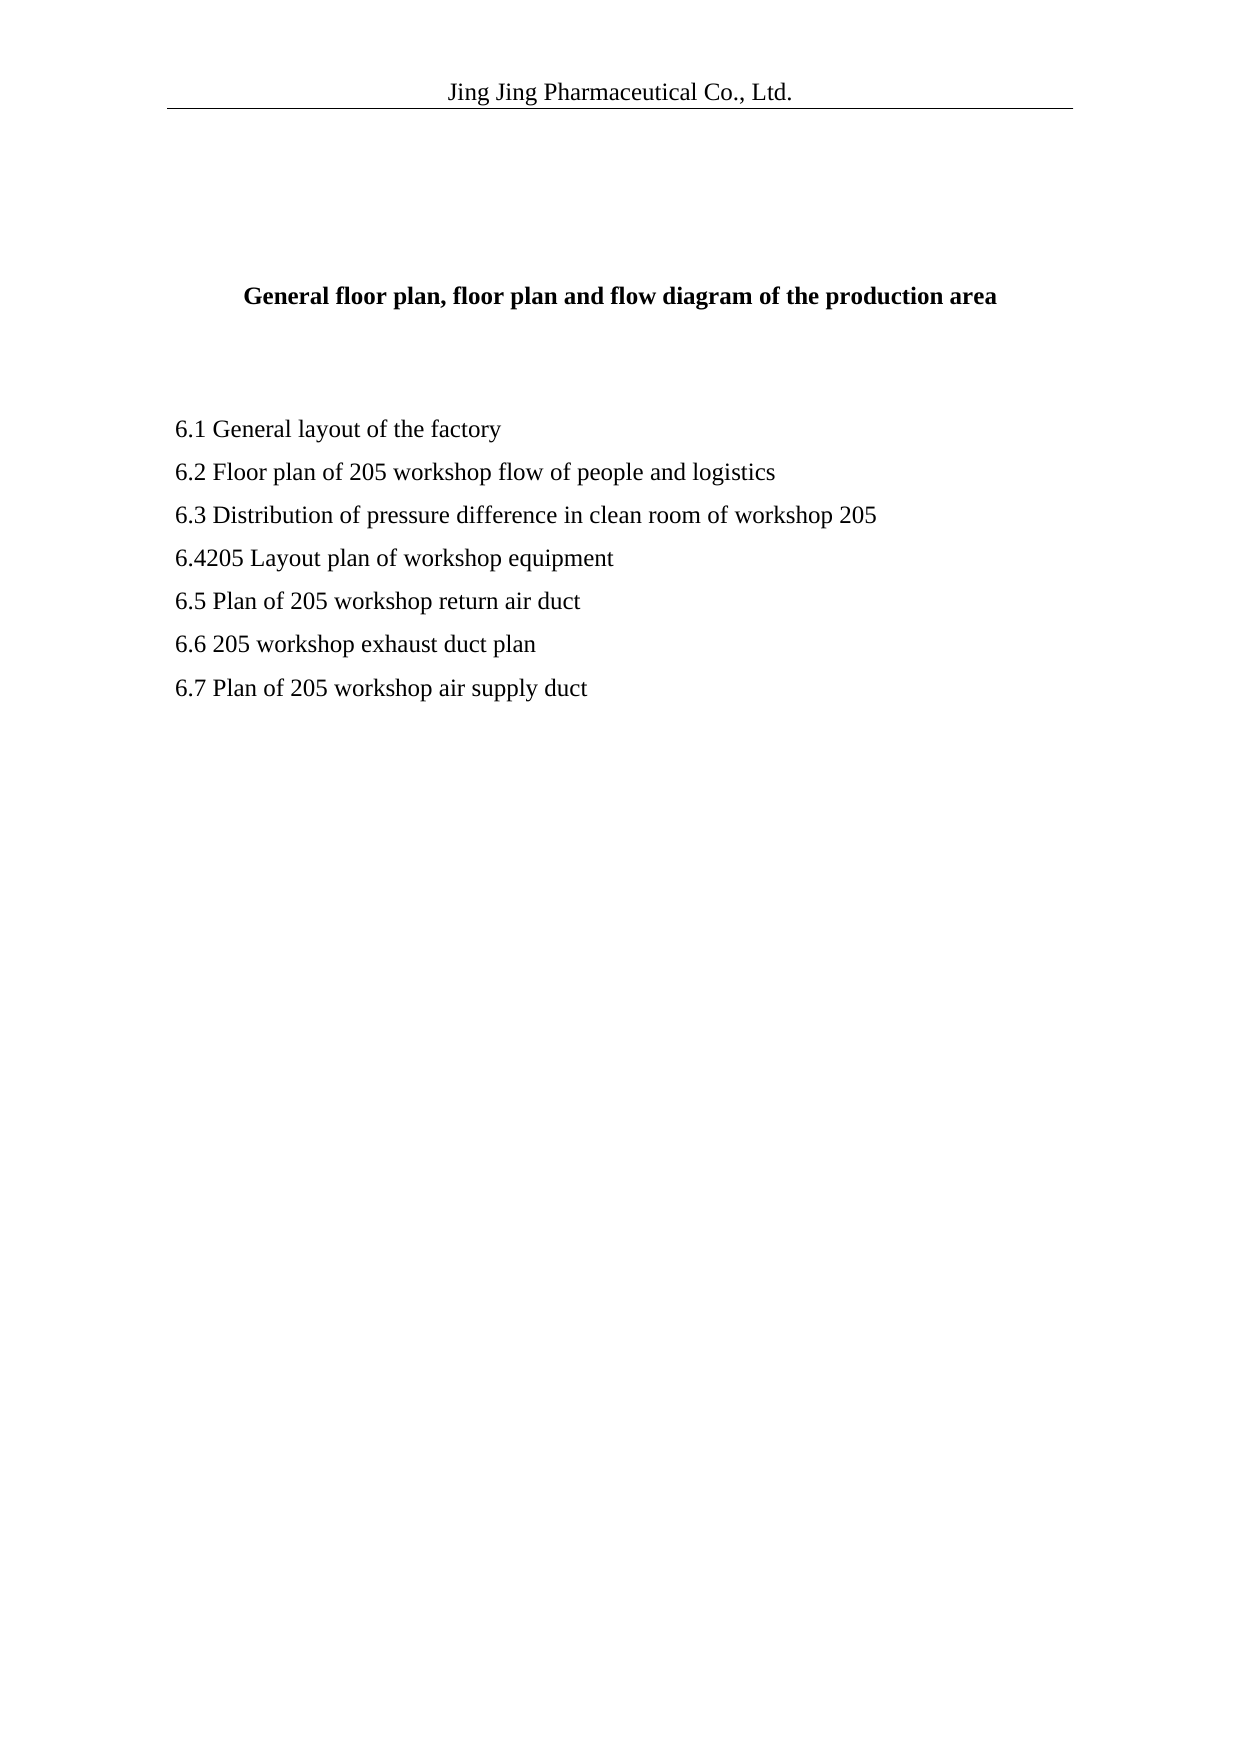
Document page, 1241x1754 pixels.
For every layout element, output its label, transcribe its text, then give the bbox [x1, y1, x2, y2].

text 6.4205 Layout plan of workshop equipment [175, 543, 1065, 572]
text 6.3 Distribution of pressure difference in clean room of workshop 205 [175, 500, 1065, 529]
text 6.5 Plan of 205 workshop return air duct [175, 586, 1065, 615]
text 6.1 General layout of the factory [175, 414, 1065, 443]
text 6.6 205 workshop exhaust duct plan [175, 629, 1065, 658]
text 6.2 Floor plan of 205 workshop flow of people and logistics [175, 457, 1065, 486]
text 6.7 Plan of 205 workshop air supply duct [175, 673, 1065, 701]
text General floor plan, floor plan and flow diagram of the production area [175, 281, 1065, 309]
